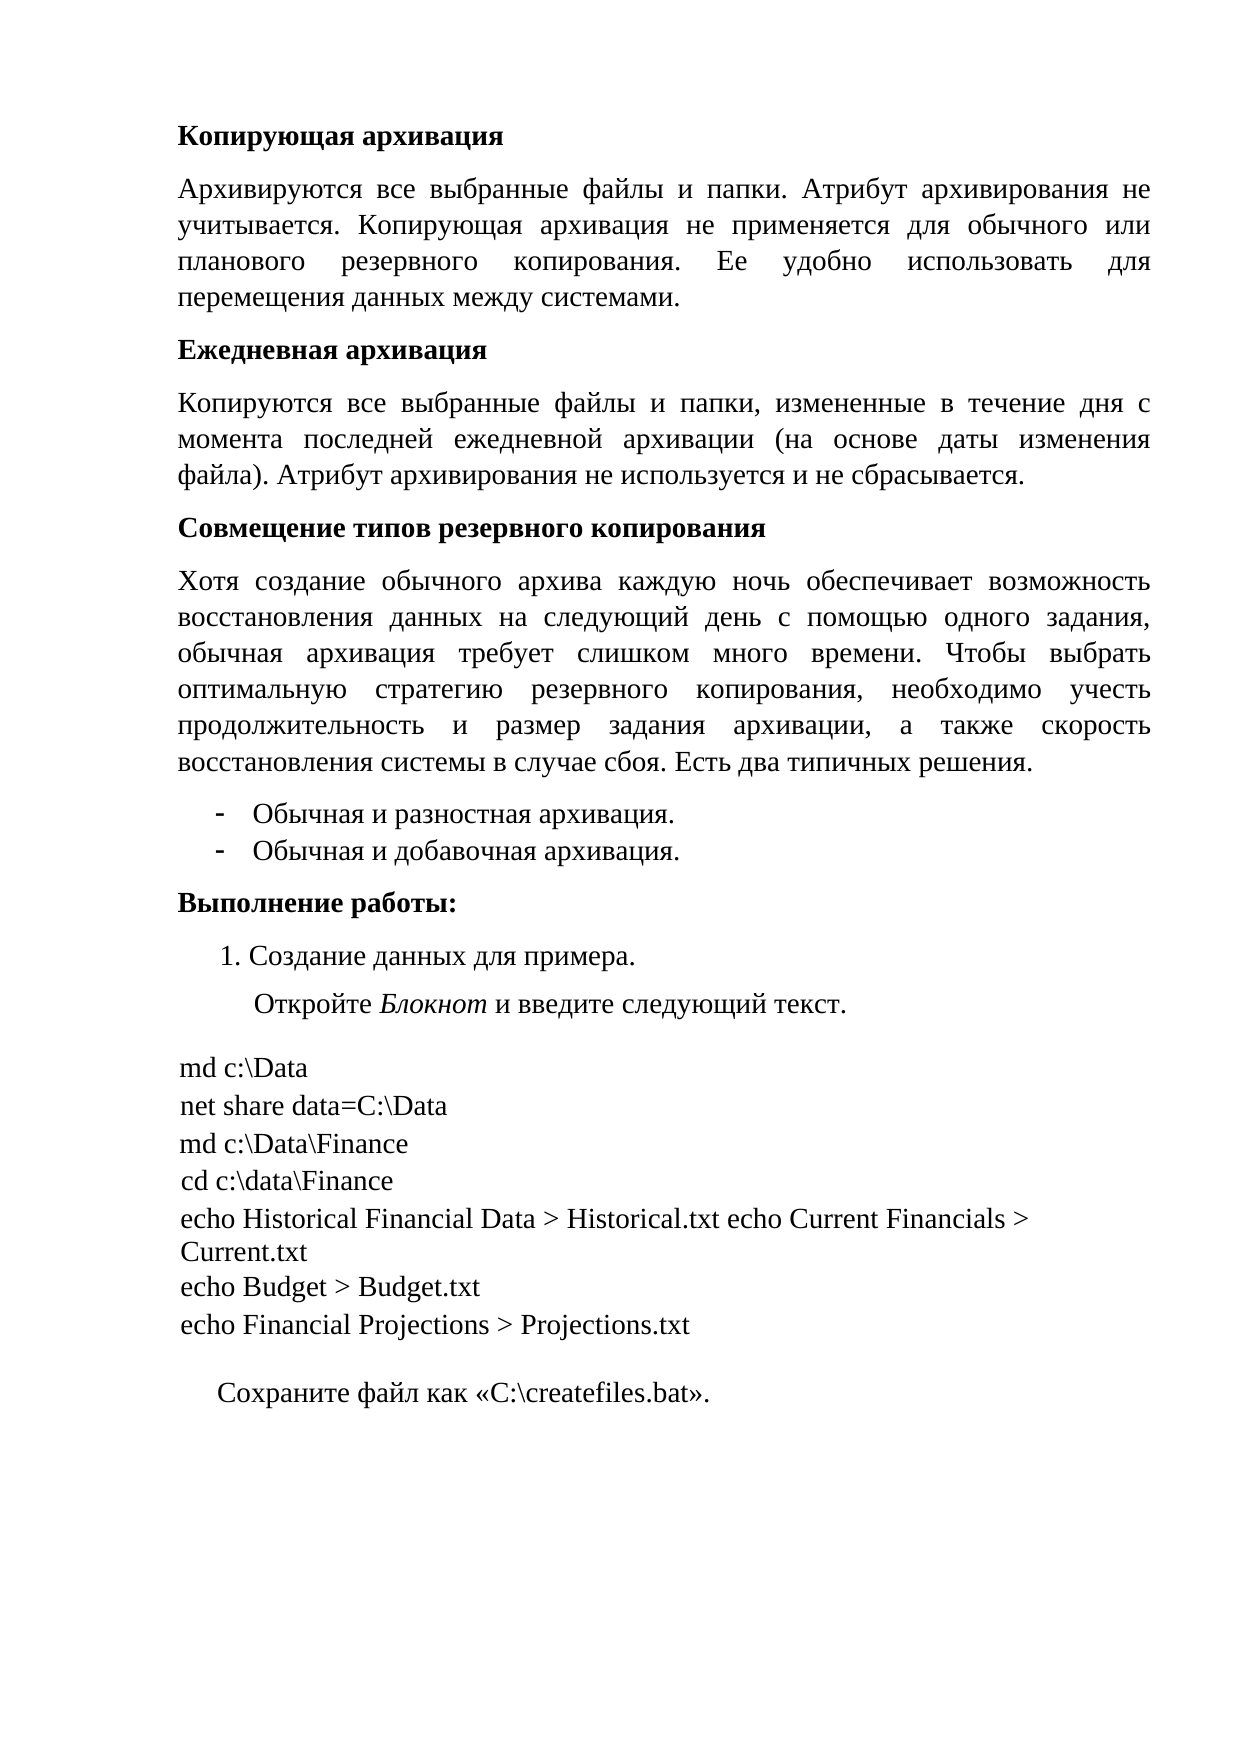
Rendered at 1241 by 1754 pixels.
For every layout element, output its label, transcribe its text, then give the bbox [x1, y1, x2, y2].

text Архивируются все выбранные файлы и папки. Атрибут архивирования не учитывается. Копирующая архивация не применяется для обычного или планового резервного копирования. Ее удобно использовать для перемещения данных между системами. [177, 171, 1152, 313]
list Обычная и разностная архивация. [215, 796, 1152, 830]
text Копируются все выбранные файлы и папки, измененные в течение дня с момента последней ежедневной архивации (на основе даты изменения файла). Атрибут архивирования не используется и не сбрасывается. [177, 385, 1152, 491]
text net share data=C:\Data [180, 1088, 1152, 1122]
text echo Budget > Budget.txt [180, 1269, 1152, 1303]
text Сохраните файл как «C:\createfiles.bat». [217, 1375, 1152, 1409]
text Ежедневная архивация [177, 332, 1152, 366]
text echo Historical Financial Data > Historical.txt echo Current Financials > Current.txt [180, 1201, 1038, 1268]
text Хотя создание обычного архива каждую ночь обеспечивает возможность восстановления данных на следующий день с помощью одного задания, обычная архивация требует слишком много времени. Чтобы выбрать оптимальную стратегию резервного копирования, необходимо учесть продолжительность и размер задания архивации, а также скорость восстановления системы в случае сбоя. Есть два типичных решения. [177, 563, 1152, 777]
text 1. Создание данных для примера. [219, 938, 1152, 972]
text echo Financial Projections > Projections.txt [180, 1307, 1152, 1341]
text md c:\Data\Finance [179, 1126, 1152, 1159]
text Откройте Блокнот и введите следующий текст. [253, 986, 1152, 1020]
text Совмещение типов резервного копирования [177, 510, 1152, 544]
text Выполнение работы: [177, 886, 1152, 919]
list Обычная и добавочная архивация. [215, 833, 1152, 866]
text cd c:\data\Finance [181, 1163, 1152, 1197]
text md c:\Data [179, 1051, 1152, 1084]
text Копирующая архивация [177, 118, 1152, 152]
